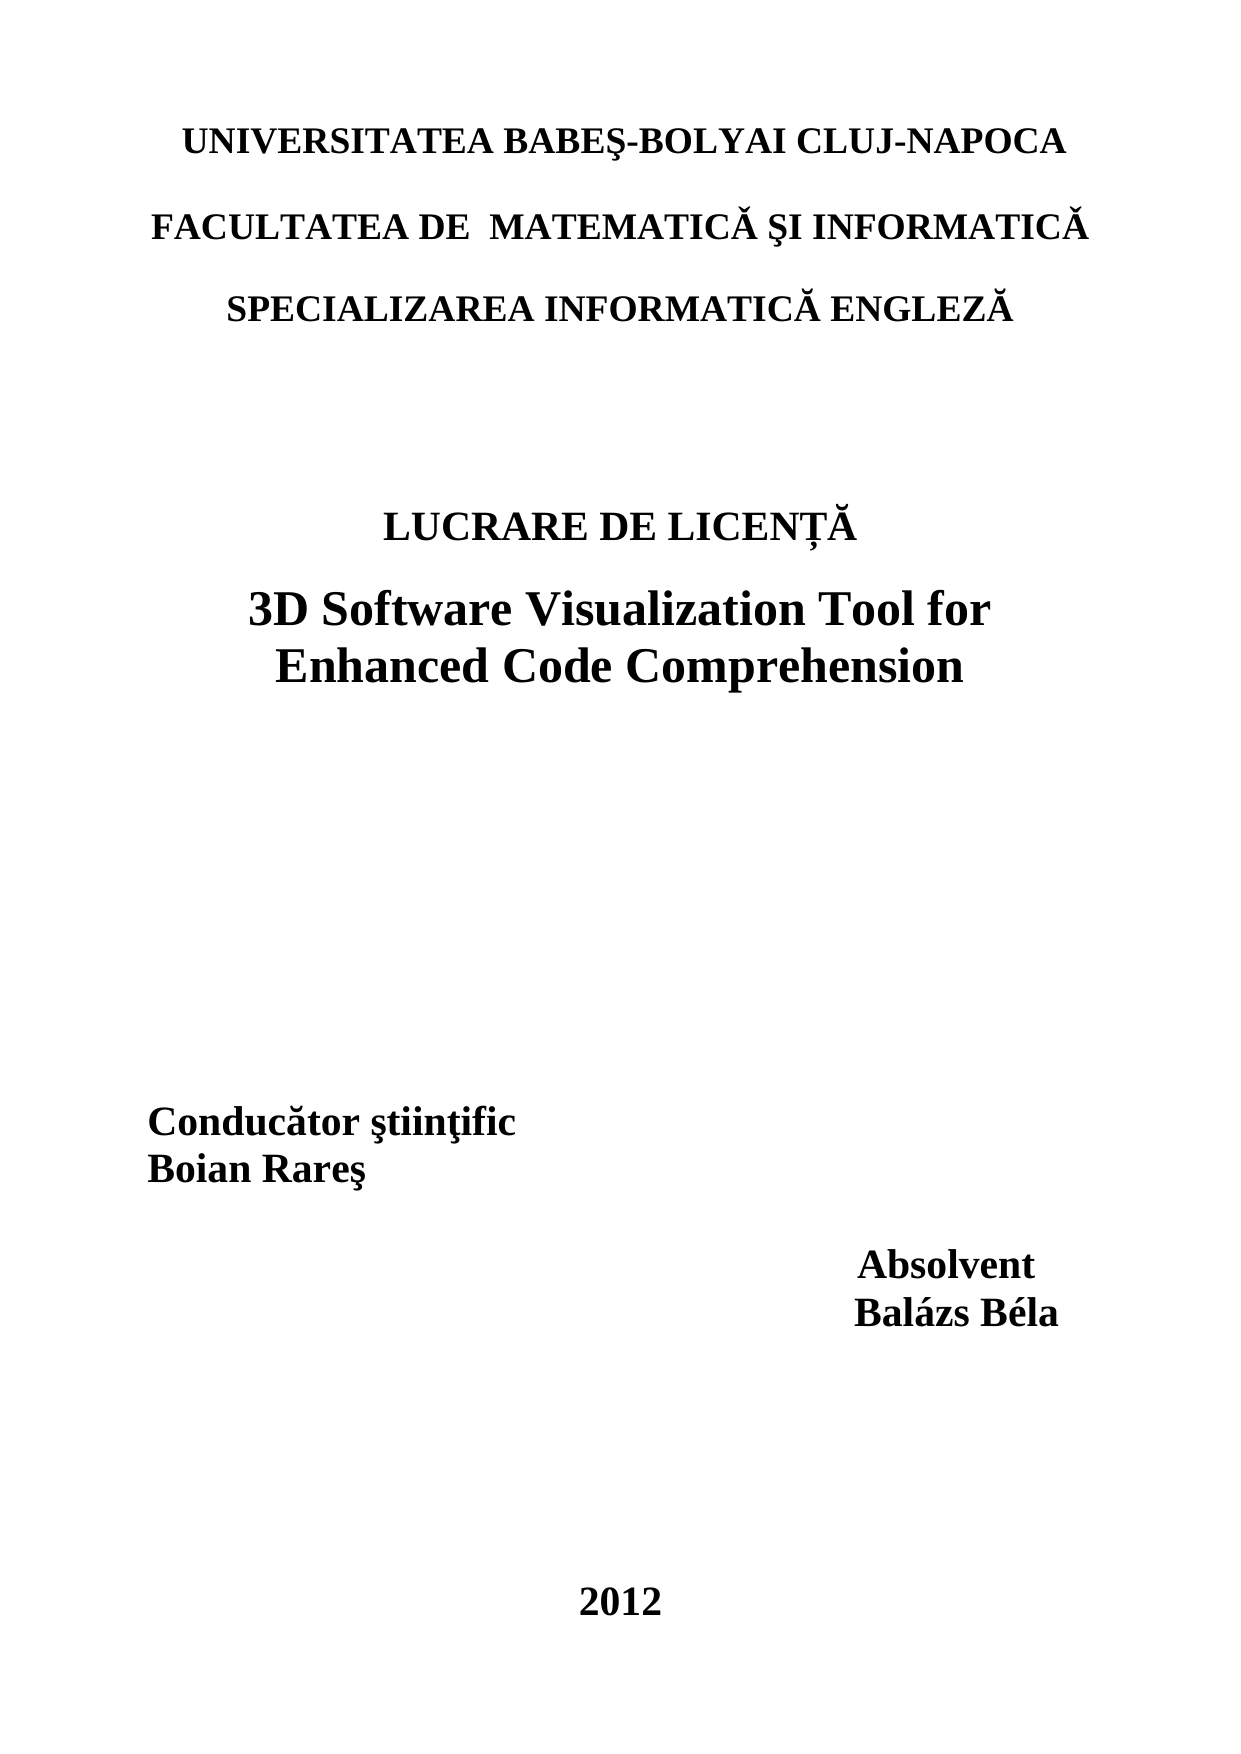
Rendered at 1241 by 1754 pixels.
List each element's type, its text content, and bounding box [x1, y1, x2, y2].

subtitle Balázs Béla [672, 1288, 1145, 1336]
subtitle Boian Rareş [147, 1144, 1093, 1192]
subtitle Conducător ştiinţific [147, 1096, 1093, 1144]
title UNIVERSITATEA BABEŞ-BOLYAI CLUJ-NAPOCA [147, 118, 1093, 162]
subtitle Absolvent [672, 1240, 1145, 1288]
subtitle 3D Software Visualization Tool for Enhanced Code Comprehension [147, 578, 1093, 693]
subtitle SPECIALIZAREA INFORMATICĂ ENGLEZĂ [147, 286, 1093, 329]
subtitle FACULTATEA DE MATEMATICǍ ŞI INFORMATICǍ [147, 205, 1093, 248]
subtitle LUCRARE DE LICENȚĂ [147, 502, 1093, 550]
text 2012 [147, 1576, 1093, 1624]
